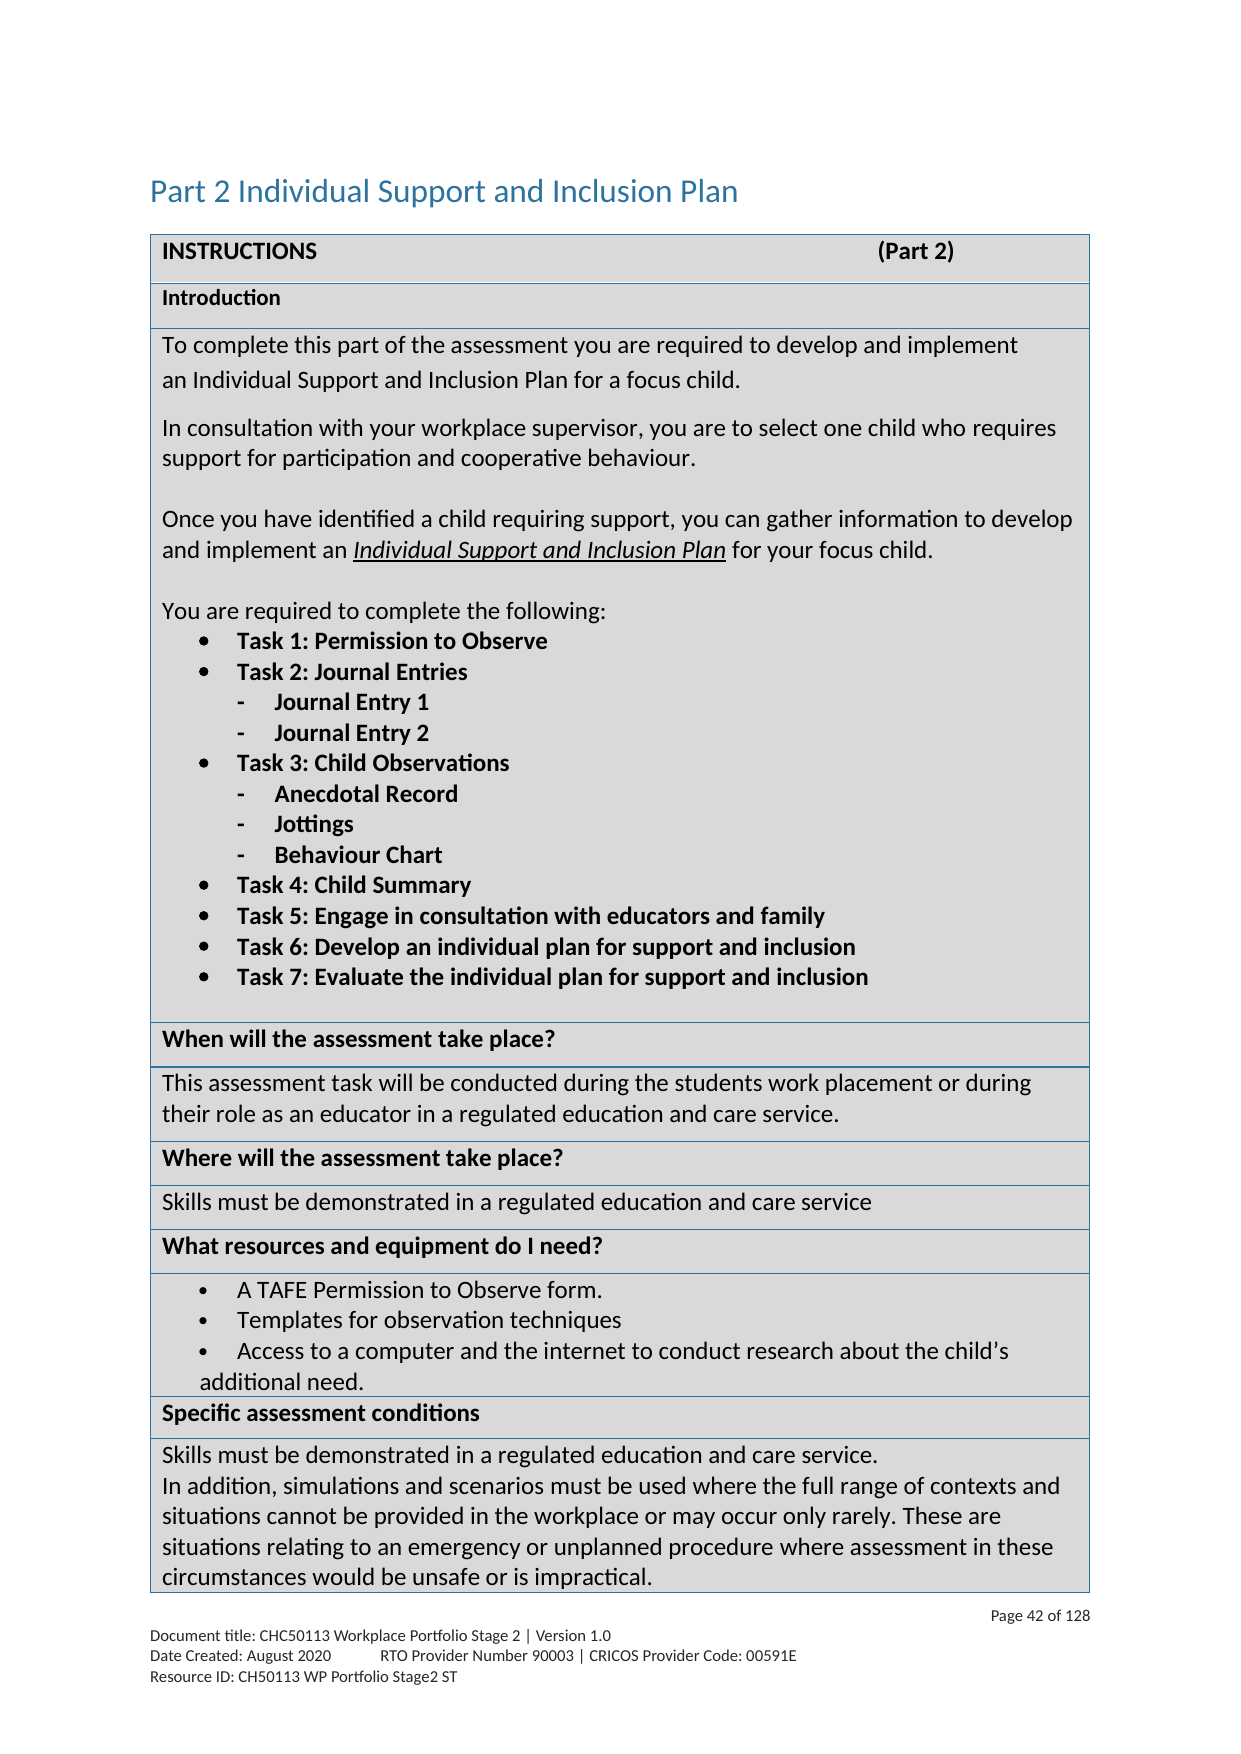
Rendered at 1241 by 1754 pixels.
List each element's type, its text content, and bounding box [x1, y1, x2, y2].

table_cell A TAFE Permission to Observe form. Templates for observation techniques Access to a computer and the internet to conduct research about the child’s additional need. [151, 1274, 1089, 1396]
table_header (Part 2) [866, 235, 1089, 282]
table_cell This assessment task will be conducted during the students work placement or during their role as an educator in a regulated education and care service. [151, 1068, 1089, 1141]
table_cell Introduction [151, 284, 1089, 328]
table_header INSTRUCTIONS [151, 235, 866, 282]
text Part 2 Individual Support and Inclusion Plan [150, 171, 1090, 211]
table_cell Skills must be demonstrated in a regulated education and care service [151, 1186, 1089, 1229]
table_cell What resources and equipment do I need? [151, 1230, 1089, 1273]
table_cell When will the assessment take place? [151, 1023, 1089, 1066]
table_cell To complete this part of the assessment you are required to develop and implement an Individual Support and Inclusion Plan for a focus child. In consultation with your workplace supervisor, you are to select one child who requires support for participation and cooperative behaviour. Once you have identified a child requiring support, you can gather information to develop and implement an Individual Support and Inclusion Plan for your focus child. You are required to complete the following: Task 1: Permission to Observe Task 2: Journal Entries Journal Entry 1 Journal Entry 2 Task 3: Child Observations Anecdotal Record Jottings Behaviour Chart Task 4: Child Summary Task 5: Engage in consultation with educators and family Task 6: Develop an individual plan for support and inclusion Task 7: Evaluate the individual plan for support and inclusion [151, 329, 1089, 1022]
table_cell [151, 1439, 1089, 1592]
table_cell Where will the assessment take place? [151, 1142, 1089, 1185]
table_cell Specific assessment conditions [151, 1397, 1089, 1438]
